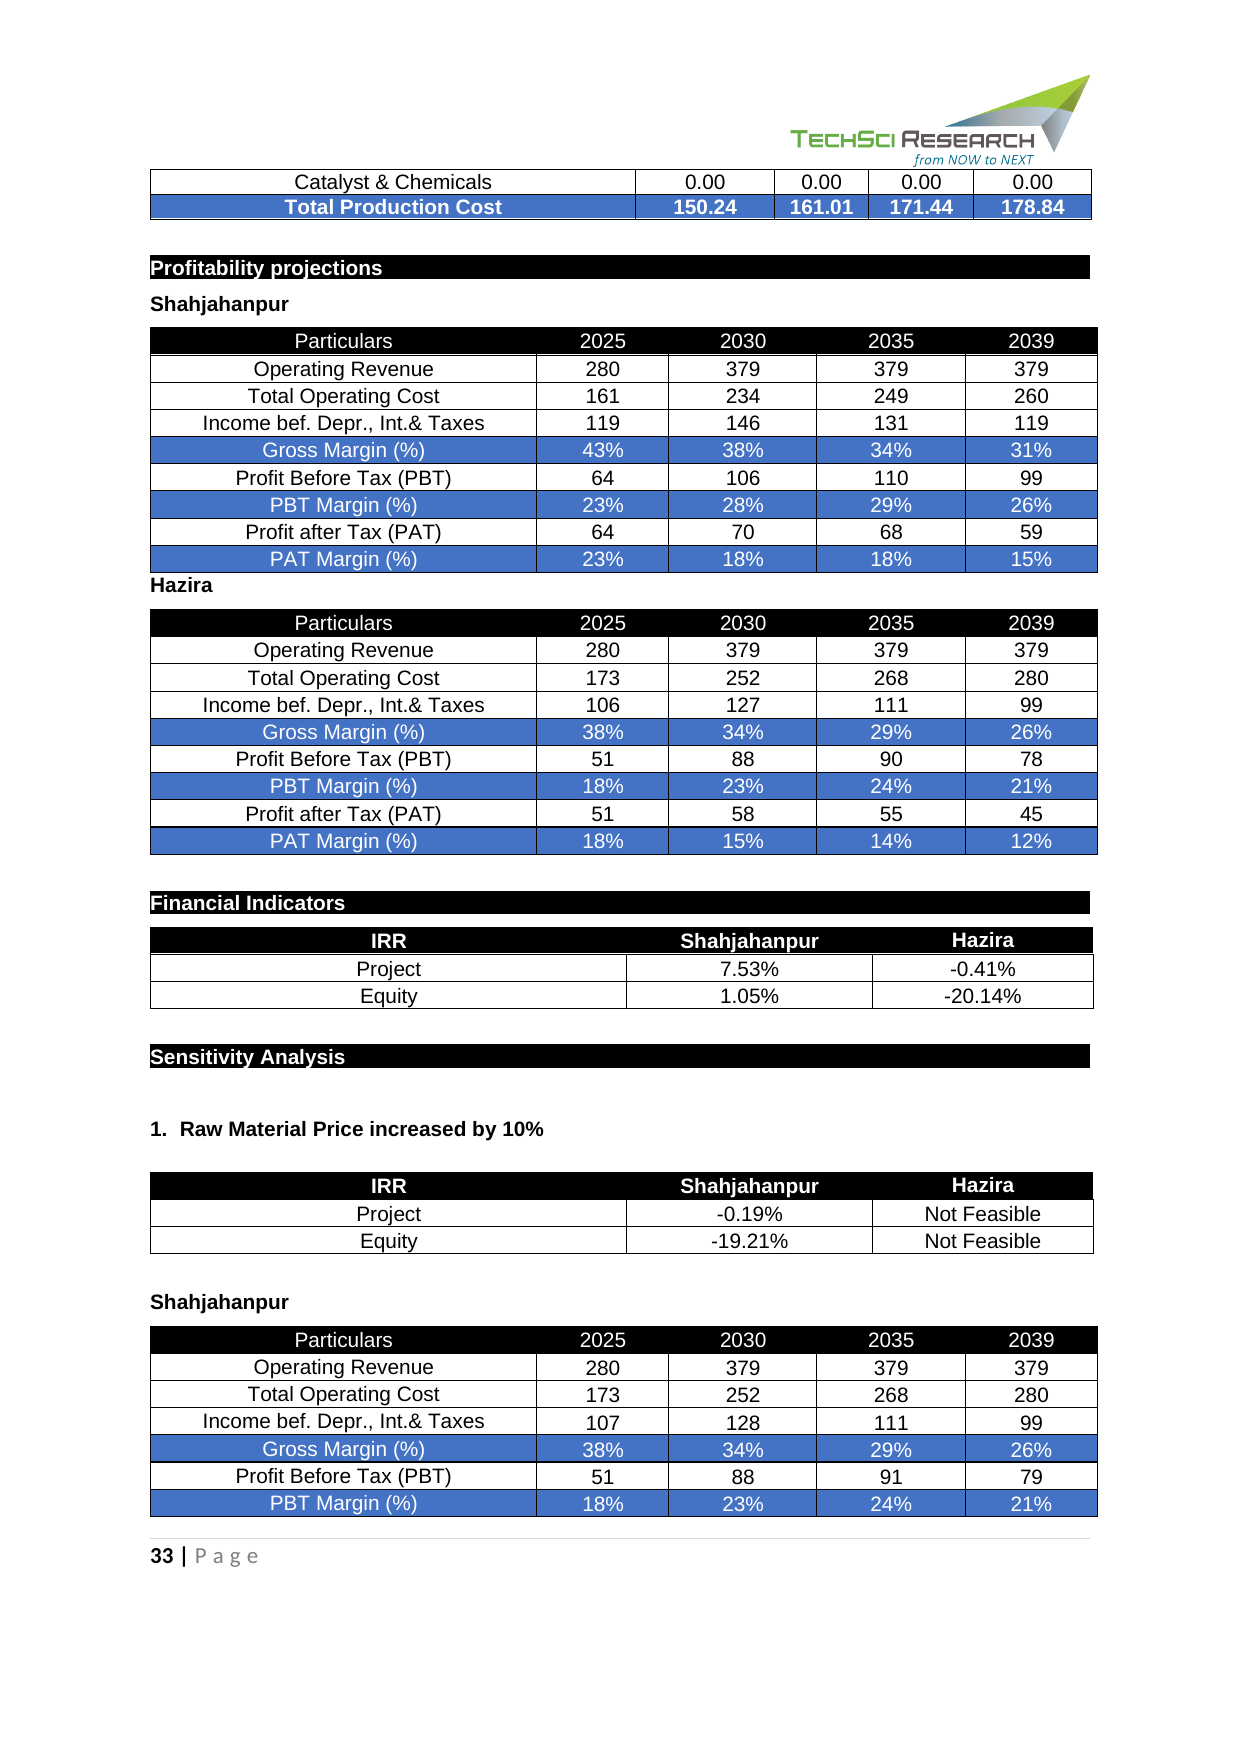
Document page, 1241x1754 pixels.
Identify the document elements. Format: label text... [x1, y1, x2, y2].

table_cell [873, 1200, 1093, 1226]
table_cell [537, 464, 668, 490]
table_cell 171.44 [869, 195, 973, 218]
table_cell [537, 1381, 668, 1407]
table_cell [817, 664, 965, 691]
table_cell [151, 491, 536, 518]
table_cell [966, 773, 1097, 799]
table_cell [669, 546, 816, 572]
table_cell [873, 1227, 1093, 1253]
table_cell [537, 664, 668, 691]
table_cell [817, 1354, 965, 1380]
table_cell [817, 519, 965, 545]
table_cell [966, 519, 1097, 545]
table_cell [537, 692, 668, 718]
table_header 2030 [669, 328, 816, 354]
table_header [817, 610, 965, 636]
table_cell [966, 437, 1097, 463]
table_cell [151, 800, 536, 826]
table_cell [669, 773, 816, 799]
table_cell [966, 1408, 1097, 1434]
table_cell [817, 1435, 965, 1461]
table_header 2035 [817, 328, 965, 354]
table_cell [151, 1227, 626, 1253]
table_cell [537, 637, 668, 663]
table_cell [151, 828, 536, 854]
table_header Particulars [151, 328, 536, 354]
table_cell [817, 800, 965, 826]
table_cell 234 [669, 383, 816, 409]
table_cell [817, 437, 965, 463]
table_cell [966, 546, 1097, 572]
table_cell 0.00 [974, 170, 1091, 193]
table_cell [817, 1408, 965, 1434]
picture [788, 73, 1091, 169]
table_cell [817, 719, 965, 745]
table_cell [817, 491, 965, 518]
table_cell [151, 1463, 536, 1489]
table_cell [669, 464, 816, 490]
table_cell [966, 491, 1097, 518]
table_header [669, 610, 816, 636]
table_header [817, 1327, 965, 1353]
table_cell 379 [817, 356, 965, 382]
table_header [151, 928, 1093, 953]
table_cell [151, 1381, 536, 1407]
table_cell 178.84 [974, 195, 1091, 218]
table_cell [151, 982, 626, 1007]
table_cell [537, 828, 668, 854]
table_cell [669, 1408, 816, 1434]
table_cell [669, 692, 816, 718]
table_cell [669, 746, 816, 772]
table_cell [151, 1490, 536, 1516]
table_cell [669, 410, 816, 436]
table_cell 379 [669, 356, 816, 382]
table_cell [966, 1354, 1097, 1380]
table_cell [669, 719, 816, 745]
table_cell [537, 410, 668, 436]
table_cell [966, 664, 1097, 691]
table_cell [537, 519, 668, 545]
text Sensitivity Analysis [150, 1044, 1090, 1068]
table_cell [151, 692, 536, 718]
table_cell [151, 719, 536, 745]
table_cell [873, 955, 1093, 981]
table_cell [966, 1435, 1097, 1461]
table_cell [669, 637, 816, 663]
table_cell Total Production Cost [151, 195, 635, 218]
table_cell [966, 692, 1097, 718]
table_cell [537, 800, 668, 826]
text Shahjahanpur [150, 291, 1090, 315]
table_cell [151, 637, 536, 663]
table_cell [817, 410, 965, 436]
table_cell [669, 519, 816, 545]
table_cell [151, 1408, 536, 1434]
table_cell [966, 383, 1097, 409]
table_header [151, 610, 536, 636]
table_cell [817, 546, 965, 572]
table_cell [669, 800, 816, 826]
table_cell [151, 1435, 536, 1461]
table_cell 0.00 [636, 170, 774, 193]
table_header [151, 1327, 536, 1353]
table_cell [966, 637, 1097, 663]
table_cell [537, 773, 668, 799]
table_cell 161.01 [775, 195, 868, 218]
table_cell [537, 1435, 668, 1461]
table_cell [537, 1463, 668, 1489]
table_cell 379 [966, 356, 1097, 382]
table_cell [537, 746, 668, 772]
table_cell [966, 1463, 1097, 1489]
list Raw Material Price increased by 10% [150, 1116, 1090, 1170]
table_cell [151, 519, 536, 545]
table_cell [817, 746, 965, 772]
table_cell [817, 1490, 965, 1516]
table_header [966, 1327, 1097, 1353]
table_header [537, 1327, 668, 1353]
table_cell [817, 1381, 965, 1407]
table_cell 0.00 [775, 170, 868, 193]
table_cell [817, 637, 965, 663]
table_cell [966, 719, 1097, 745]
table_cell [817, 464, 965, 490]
table_cell 249 [817, 383, 965, 409]
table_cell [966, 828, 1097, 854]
table_cell Catalyst & Chemicals [151, 170, 635, 193]
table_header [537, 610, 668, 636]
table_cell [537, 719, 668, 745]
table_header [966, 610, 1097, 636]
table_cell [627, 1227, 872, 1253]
table_cell 161 [537, 383, 668, 409]
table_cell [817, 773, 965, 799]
table_header 2025 [537, 328, 668, 354]
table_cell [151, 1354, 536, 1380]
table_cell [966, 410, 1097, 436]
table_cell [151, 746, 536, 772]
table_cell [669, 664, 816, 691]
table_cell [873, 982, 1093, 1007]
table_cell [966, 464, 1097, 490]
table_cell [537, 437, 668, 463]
table_cell Operating Revenue [151, 356, 536, 382]
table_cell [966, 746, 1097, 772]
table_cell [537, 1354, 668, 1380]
table_cell 280 [537, 356, 668, 382]
text Shahjahanpur [150, 1289, 1090, 1313]
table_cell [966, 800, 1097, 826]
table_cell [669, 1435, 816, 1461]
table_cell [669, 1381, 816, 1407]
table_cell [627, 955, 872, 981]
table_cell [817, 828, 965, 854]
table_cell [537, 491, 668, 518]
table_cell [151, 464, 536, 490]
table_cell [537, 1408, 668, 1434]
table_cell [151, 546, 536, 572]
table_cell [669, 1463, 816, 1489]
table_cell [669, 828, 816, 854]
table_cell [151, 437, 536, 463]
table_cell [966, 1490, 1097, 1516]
text Profitability projections [150, 255, 1090, 279]
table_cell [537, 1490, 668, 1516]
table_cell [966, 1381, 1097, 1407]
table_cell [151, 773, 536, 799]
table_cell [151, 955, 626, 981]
table_header 2039 [966, 328, 1097, 354]
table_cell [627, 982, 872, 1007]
table_cell 150.24 [636, 195, 774, 218]
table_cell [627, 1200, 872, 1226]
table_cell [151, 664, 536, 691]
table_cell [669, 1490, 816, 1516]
text Hazira [150, 573, 1090, 597]
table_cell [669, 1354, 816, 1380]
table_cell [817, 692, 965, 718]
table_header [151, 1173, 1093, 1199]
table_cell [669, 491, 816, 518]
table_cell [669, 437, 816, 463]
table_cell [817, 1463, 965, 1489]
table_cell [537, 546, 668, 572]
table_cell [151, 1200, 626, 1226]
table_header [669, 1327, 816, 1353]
table_cell 0.00 [869, 170, 973, 193]
table_cell Total Operating Cost [151, 383, 536, 409]
text Financial Indicators [150, 891, 1090, 914]
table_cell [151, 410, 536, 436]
